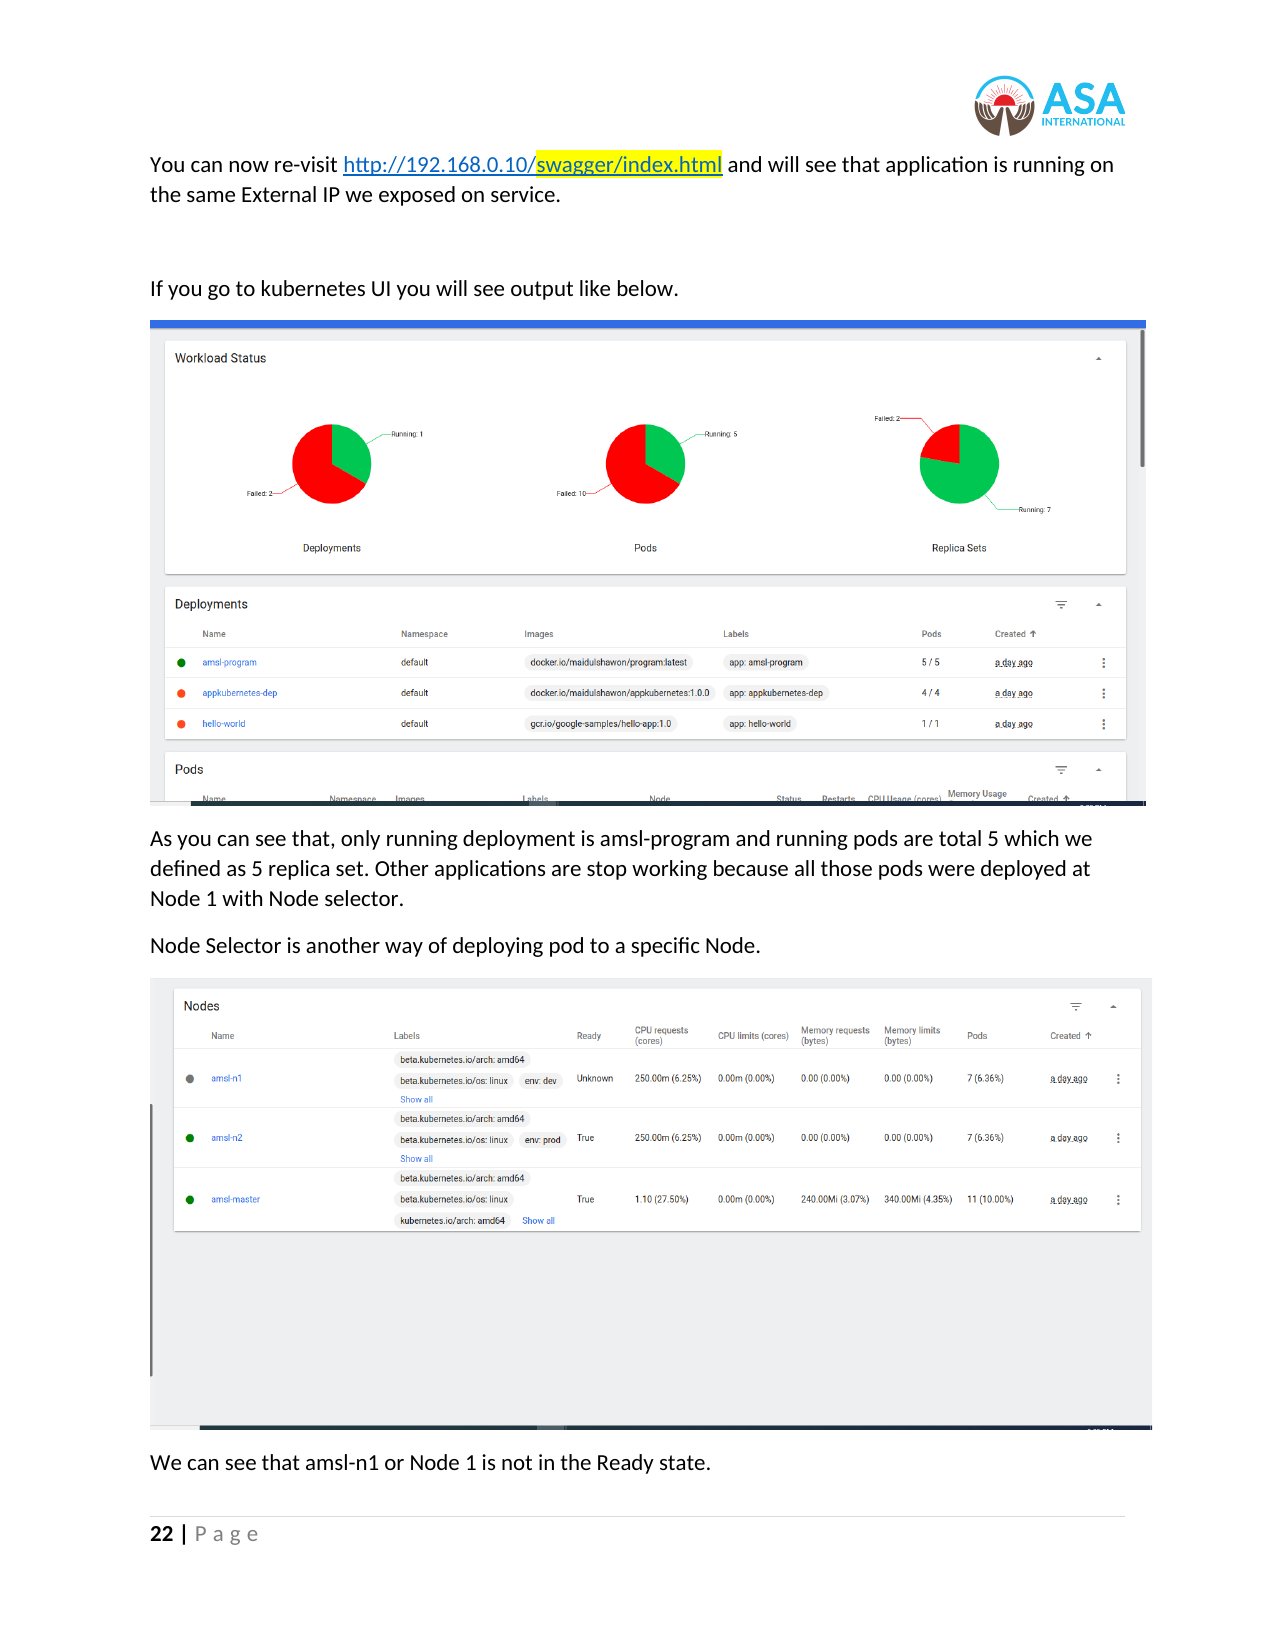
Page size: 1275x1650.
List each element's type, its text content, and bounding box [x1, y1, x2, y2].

text If you go to kubernetes UI you will see output like below. [150, 274, 1125, 302]
text As you can see that, only running deployment is amsl-program and running pods are total 5 which we defined as 5 replica set. Other applications are stop working because all those pods were deployed at Node 1 with Node selector. [150, 824, 1125, 912]
text Node Selector is another way of deploying pod to a specific Node. [150, 931, 1125, 959]
text You can now re-visit http://192.168.0.10/swagger/index.html and will see that application is running on the same External IP we exposed on service. [150, 150, 1125, 208]
picture [150, 320, 1146, 806]
picture [973, 75, 1125, 138]
text We can see that amsl-n1 or Node 1 is not in the Ready state. [150, 1448, 1125, 1476]
picture [150, 978, 1153, 1430]
